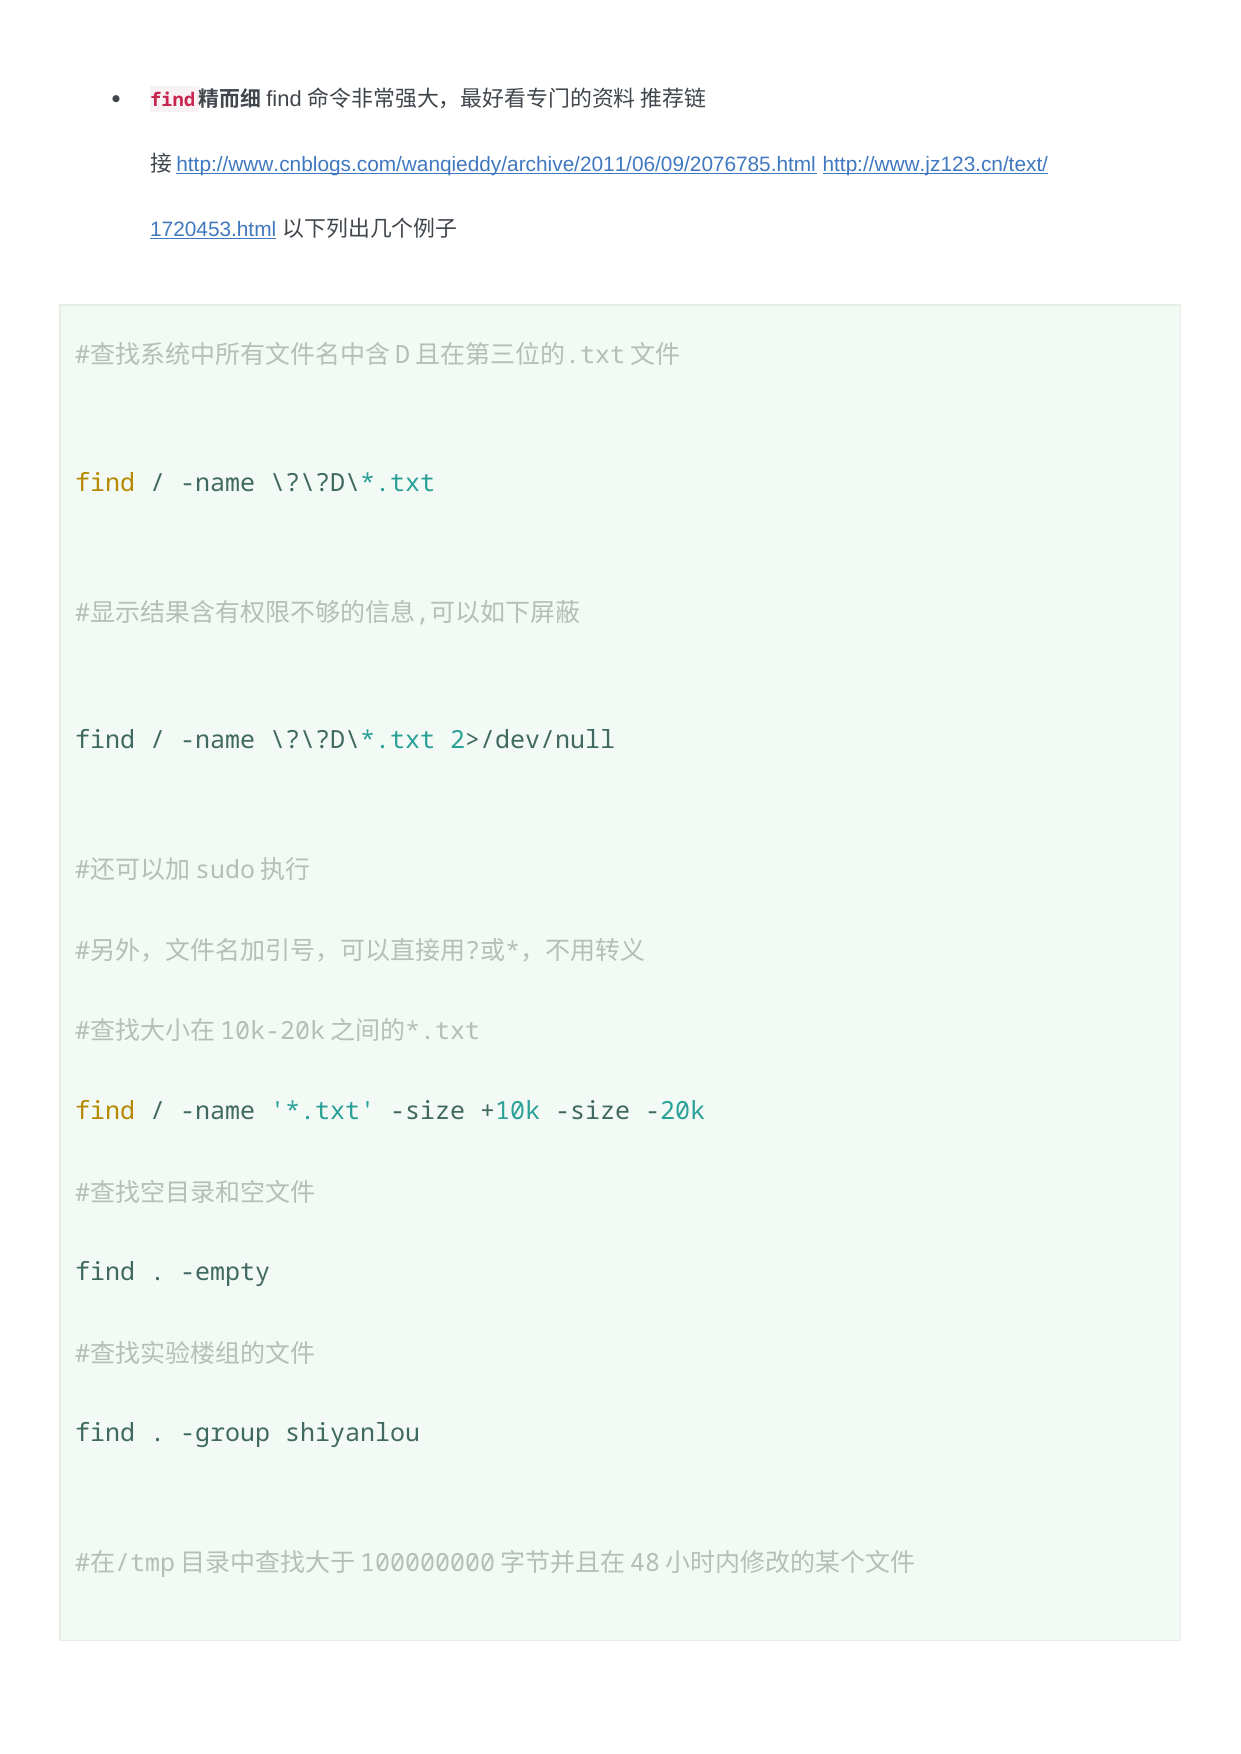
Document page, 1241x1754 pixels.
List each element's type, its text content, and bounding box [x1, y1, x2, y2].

text #查找大小在10k-20k之间的*.txt [61, 980, 1180, 1061]
text #还可以加sudo执行 [61, 819, 1180, 900]
text #查找空目录和空文件 [61, 1142, 1180, 1222]
text find / -name \?\?D\*.txt [61, 433, 1180, 513]
text #另外，文件名加引号，可以直接用?或*，不用转义 [61, 900, 1180, 980]
text #显示结果含有权限不够的信息,可以如下屏蔽 [61, 562, 1180, 642]
list find精而细 find 命令非常强大，最好看专门的资料 推荐链接http://www.cnblogs.com/wanqieddy/archive/2011/06/09/2076785.html http://www.jz123.cn/text/1720453.html 以下列出几个例子 [112, 81, 1165, 243]
text find . -group shiyanlou [61, 1383, 1180, 1464]
text find / -name '*.txt' -size +10k -size -20k [61, 1061, 1180, 1142]
text #在/tmp目录中查找大于100000000字节并且在48小时内修改的某个文件 [61, 1512, 1180, 1593]
text find . -empty [61, 1222, 1180, 1303]
text #查找系统中所有文件名中含D且在第三位的.txt文件 [61, 306, 1180, 385]
text find / -name \?\?D\*.txt 2>/dev/null [61, 690, 1180, 771]
text #查找实验楼组的文件 [61, 1303, 1180, 1383]
